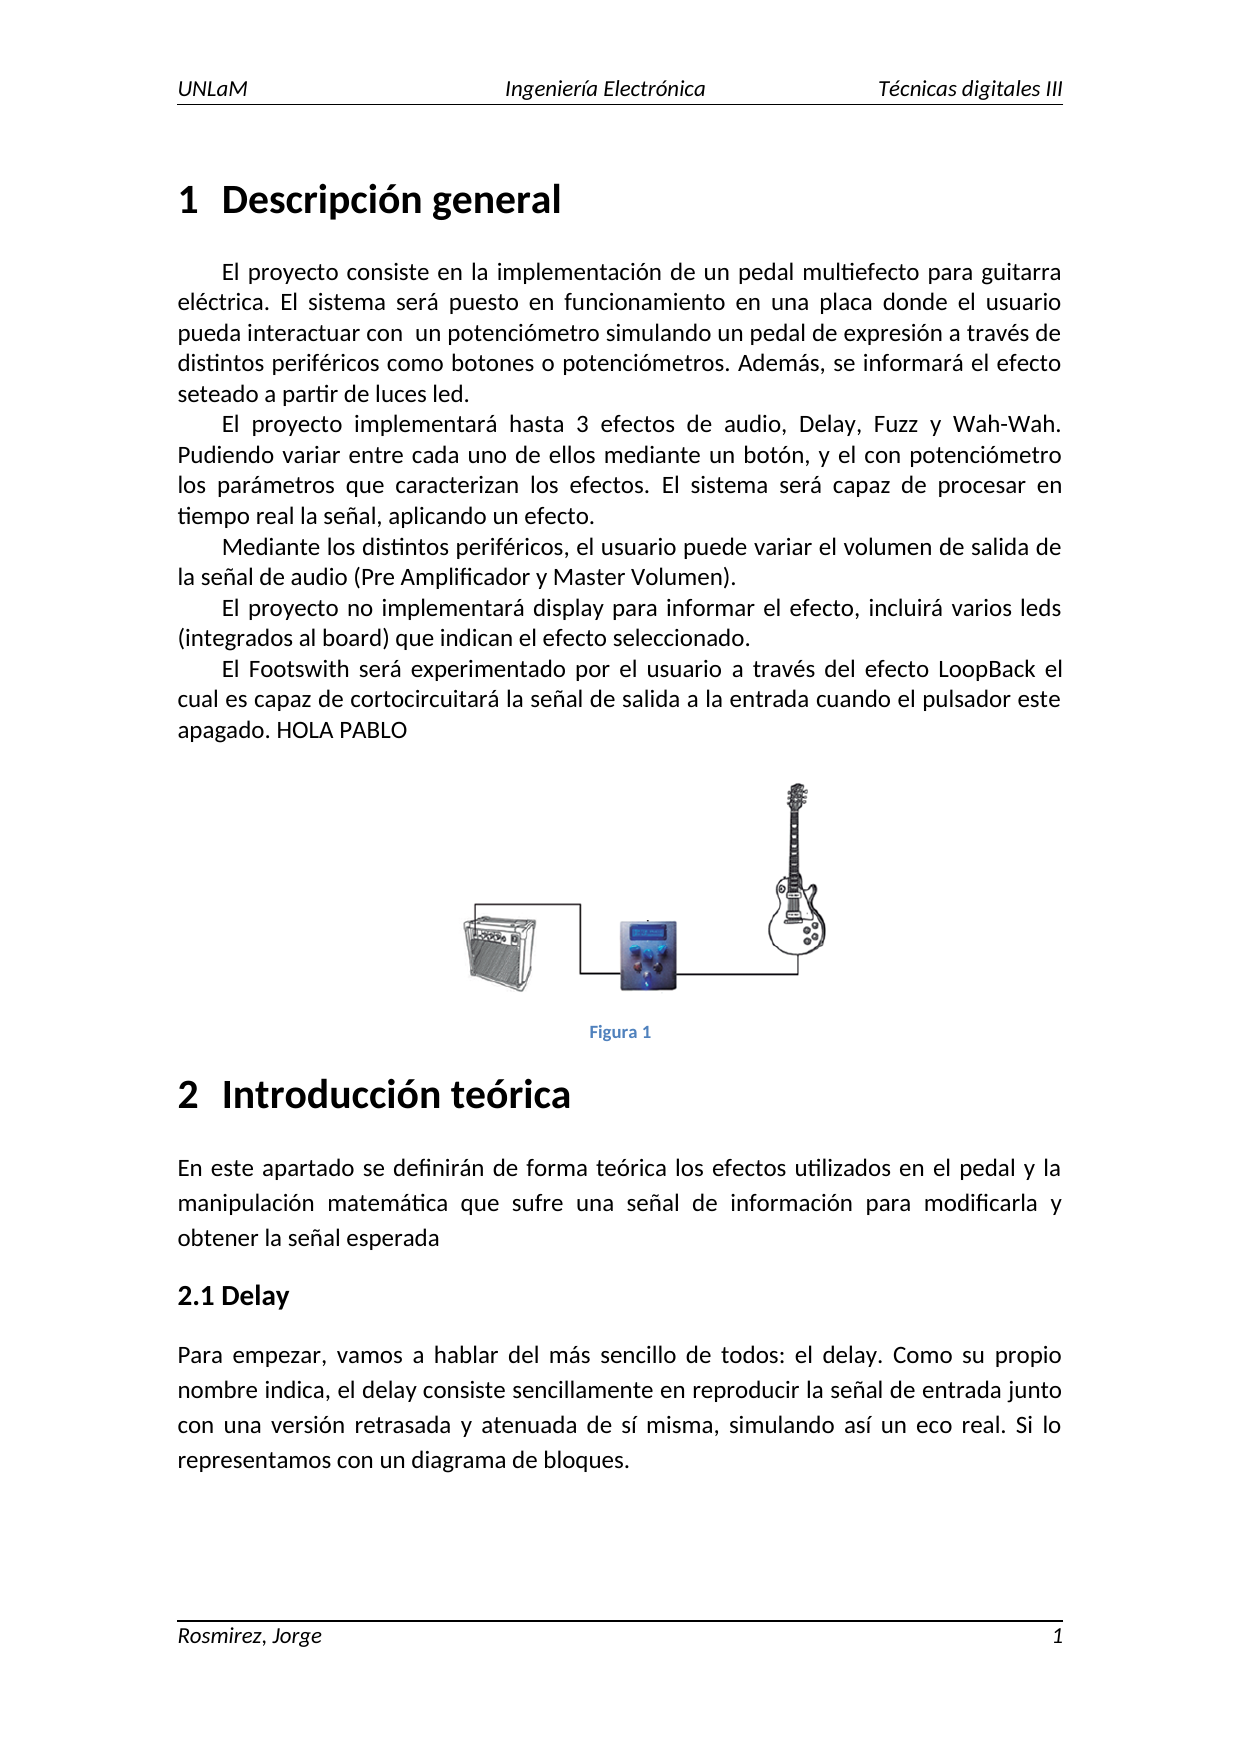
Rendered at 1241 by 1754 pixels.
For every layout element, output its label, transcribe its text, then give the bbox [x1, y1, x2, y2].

text En este apartado se definirán de forma teórica los efectos utilizados en el pedal y la manipulación matemática que sufre una señal de información para modificarla y obtener la señal esperada [177, 1152, 1063, 1252]
text El proyecto implementará hasta 3 efectos de audio, Delay, Fuzz y Wah-Wah. Pudiendo variar entre cada uno de ellos mediante un botón, y el con potenciómetro los parámetros que caracterizan los efectos. El sistema será capaz de procesar en tiempo real la señal, aplicando un efecto. [177, 409, 1063, 531]
text Para empezar, vamos a hablar del más sencillo de todos: el delay. Como su propio nombre indica, el delay consiste sencillamente en reproducir la señal de entrada junto con una versión retrasada y atenuada de sí misma, simulando así un eco real. Si lo representamos con un diagrama de bloques. [177, 1339, 1063, 1475]
text El proyecto consiste en la implementación de un pedal multiefecto para guitarra eléctrica. El sistema será puesto en funcionamiento en una placa donde el usuario pueda interactuar con un potenciómetro simulando un pedal de expresión a través de distintos periféricos como botones o potenciómetros. Además, se informará el efecto seteado a partir de luces led. [177, 256, 1063, 409]
text Mediante los distintos periféricos, el usuario puede variar el volumen de salida de la señal de audio (Pre Amplificador y Master Volumen). [177, 531, 1063, 592]
text 2.1 Delay [177, 1277, 1063, 1313]
picture [437, 775, 848, 1021]
subtitle Introducción teórica [177, 1068, 1063, 1119]
text El proyecto no implementará display para informar el efecto, incluirá varios leds (integrados al board) que indican el efecto seleccionado. [177, 592, 1063, 653]
subtitle Descripción general [177, 173, 1063, 223]
text El Footswith será experimentado por el usuario a través del efecto LoopBack el cual es capaz de cortocircuitará la señal de salida a la entrada cuando el pulsador este apagado. HOLA PABLO [177, 653, 1063, 744]
text Figura 1 [177, 1020, 1063, 1043]
